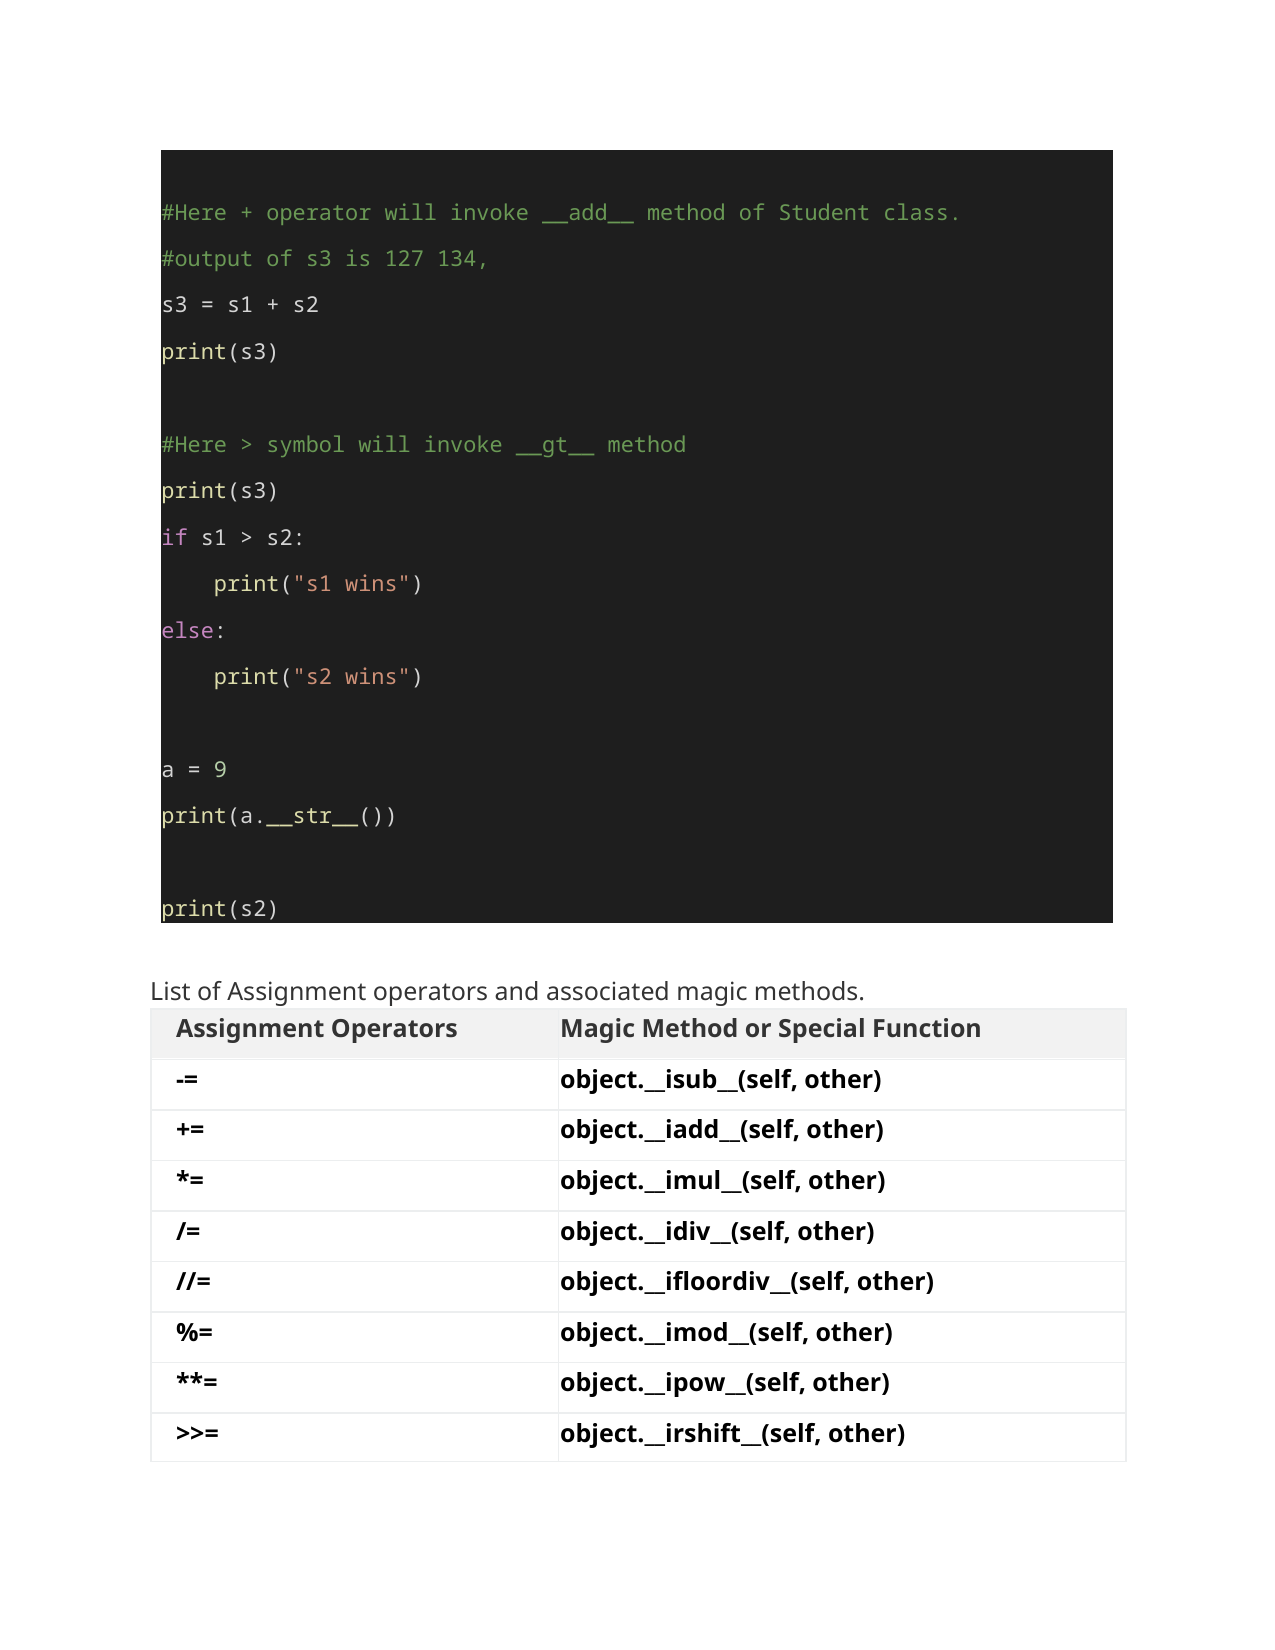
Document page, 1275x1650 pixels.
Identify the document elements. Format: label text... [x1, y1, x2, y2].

table_cell **= [152, 1363, 558, 1412]
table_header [150, 150, 1124, 940]
table_cell %= [152, 1313, 558, 1362]
table_cell object.__ifloordiv__(self, other) [559, 1262, 1125, 1311]
table_cell -= [152, 1060, 558, 1109]
table_cell /= [152, 1212, 558, 1261]
table_cell object.__imod__(self, other) [559, 1313, 1125, 1362]
table_cell //= [152, 1262, 558, 1311]
table_cell object.__imul__(self, other) [559, 1161, 1125, 1210]
table_cell >>= [152, 1414, 558, 1461]
table_cell object.__irshift__(self, other) [559, 1414, 1125, 1461]
table_cell object.__idiv__(self, other) [559, 1212, 1125, 1261]
table_cell object.__iadd__(self, other) [559, 1111, 1125, 1159]
table_cell += [152, 1111, 558, 1159]
table_cell object.__isub__(self, other) [559, 1060, 1125, 1109]
text List of Assignment operators and associated magic methods. [150, 974, 1125, 1008]
table_cell object.__ipow__(self, other) [559, 1363, 1125, 1412]
table_header Assignment Operators [152, 1010, 558, 1058]
table_header Magic Method or Special Function [559, 1010, 1125, 1058]
table_cell *= [152, 1161, 558, 1210]
